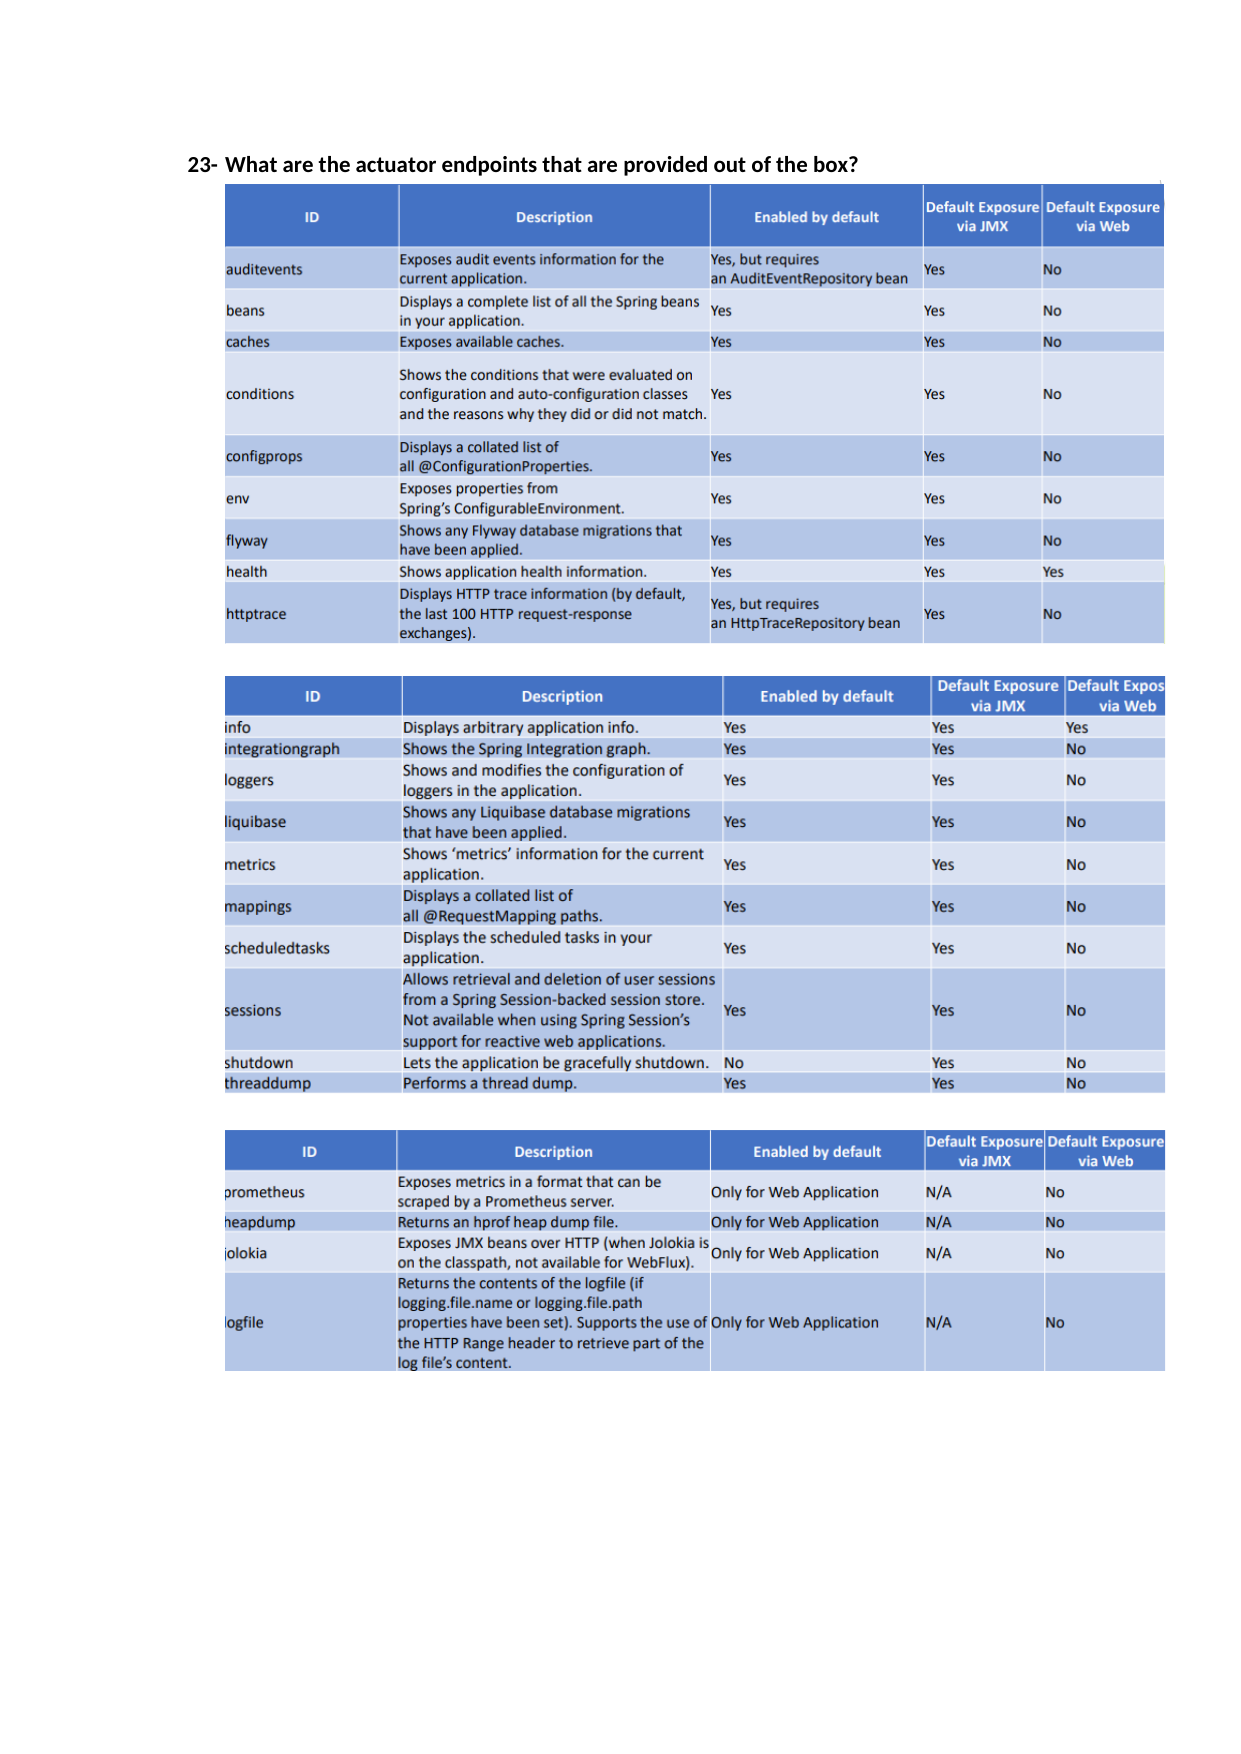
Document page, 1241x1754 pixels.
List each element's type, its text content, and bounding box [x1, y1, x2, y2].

picture [225, 676, 1166, 1096]
picture [225, 180, 1166, 644]
list What are the actuator endpoints that are provided out of the box? [187, 150, 1090, 178]
picture [225, 1128, 1166, 1371]
